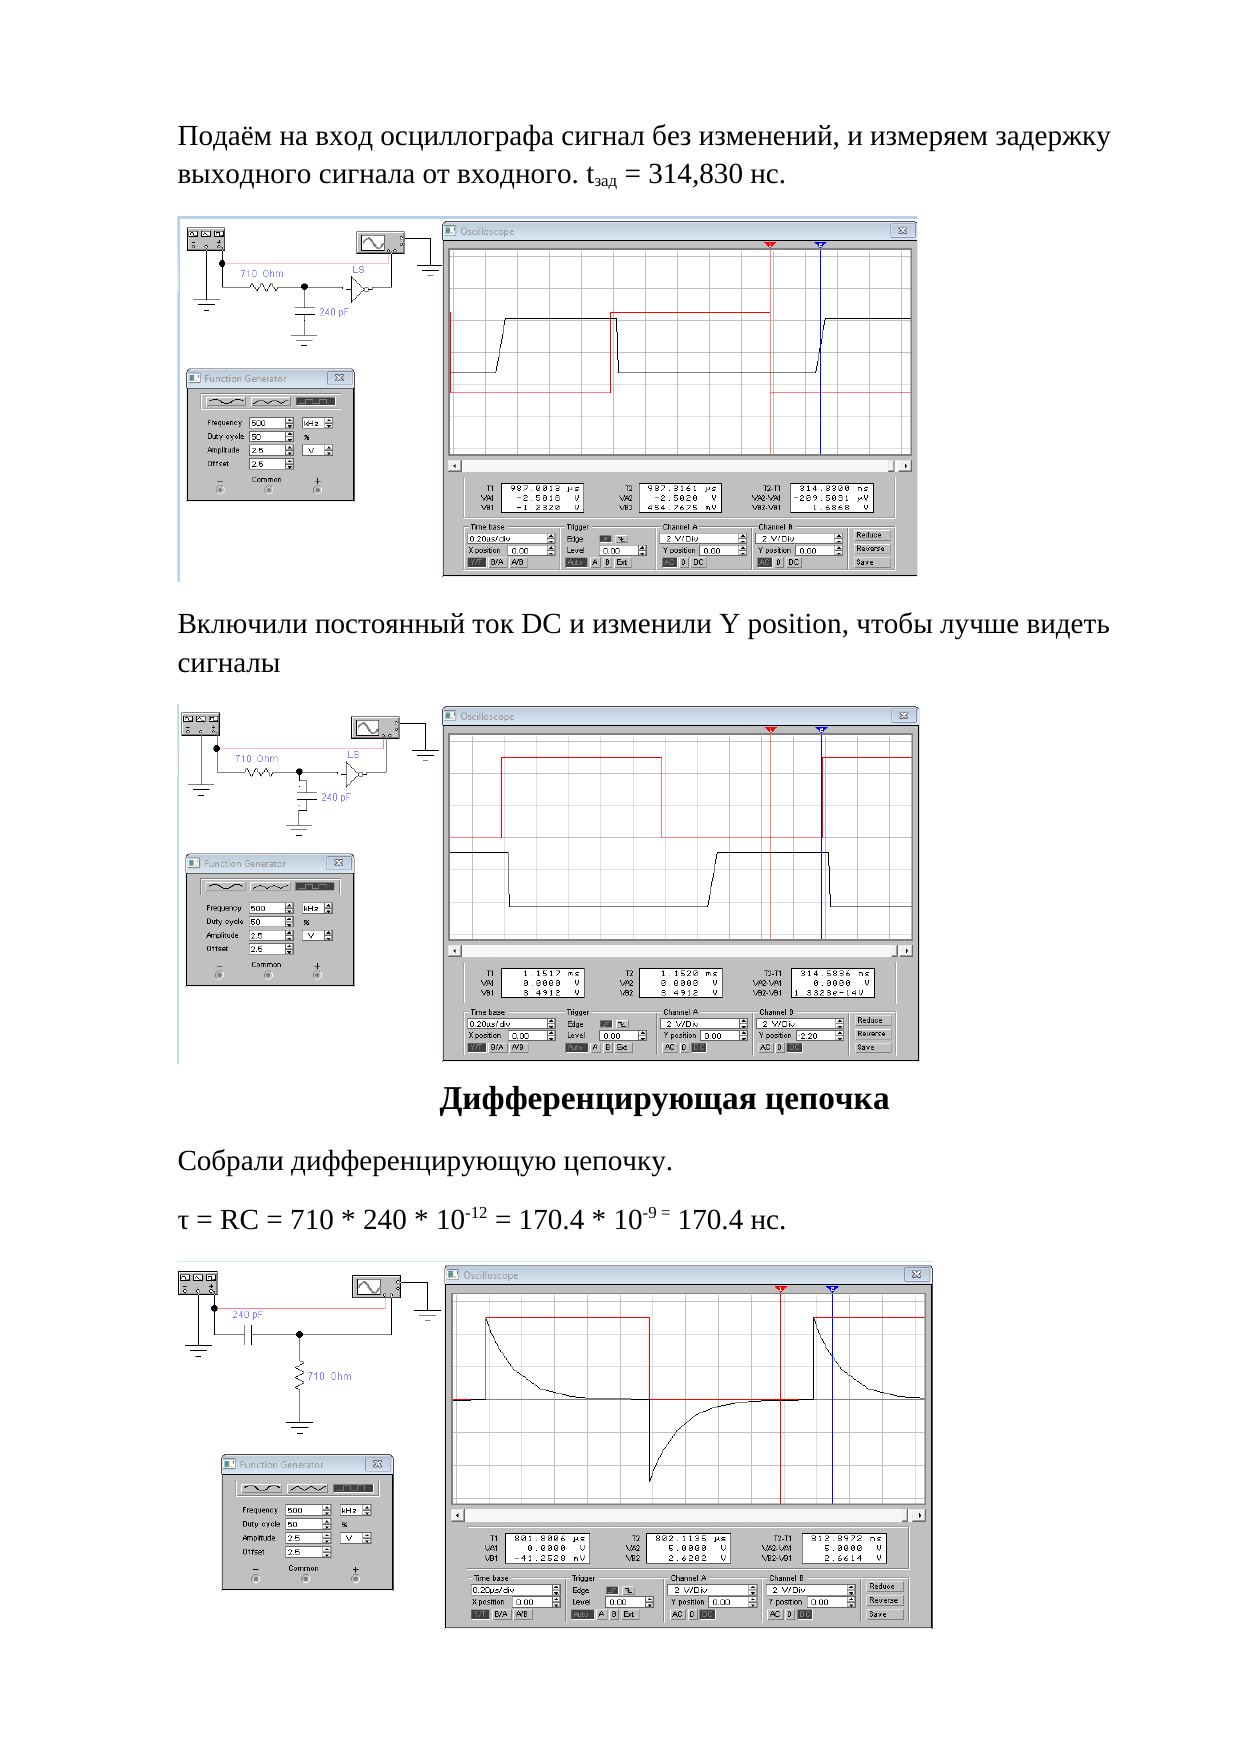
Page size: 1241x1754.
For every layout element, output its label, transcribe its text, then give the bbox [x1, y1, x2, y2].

text Включили постоянный ток DC и изменили Y position, чтобы лучше видеть сигналы [177, 607, 1152, 679]
picture [177, 216, 918, 582]
picture [177, 704, 920, 1064]
text Собрали дифференцирующую цепочку. [177, 1143, 1152, 1176]
text τ = RC = 710 * 240 * 10-12 = 170.4 * 10-9 = 170.4 нс. [177, 1202, 1152, 1236]
text Дифференцирующая цепочка [177, 1078, 1152, 1116]
picture [177, 1261, 934, 1632]
text Подаём на вход осциллографа сигнал без изменений, и измеряем задержку выходного сигнала от входного. tзад = 314,830 нс. [177, 118, 1152, 190]
